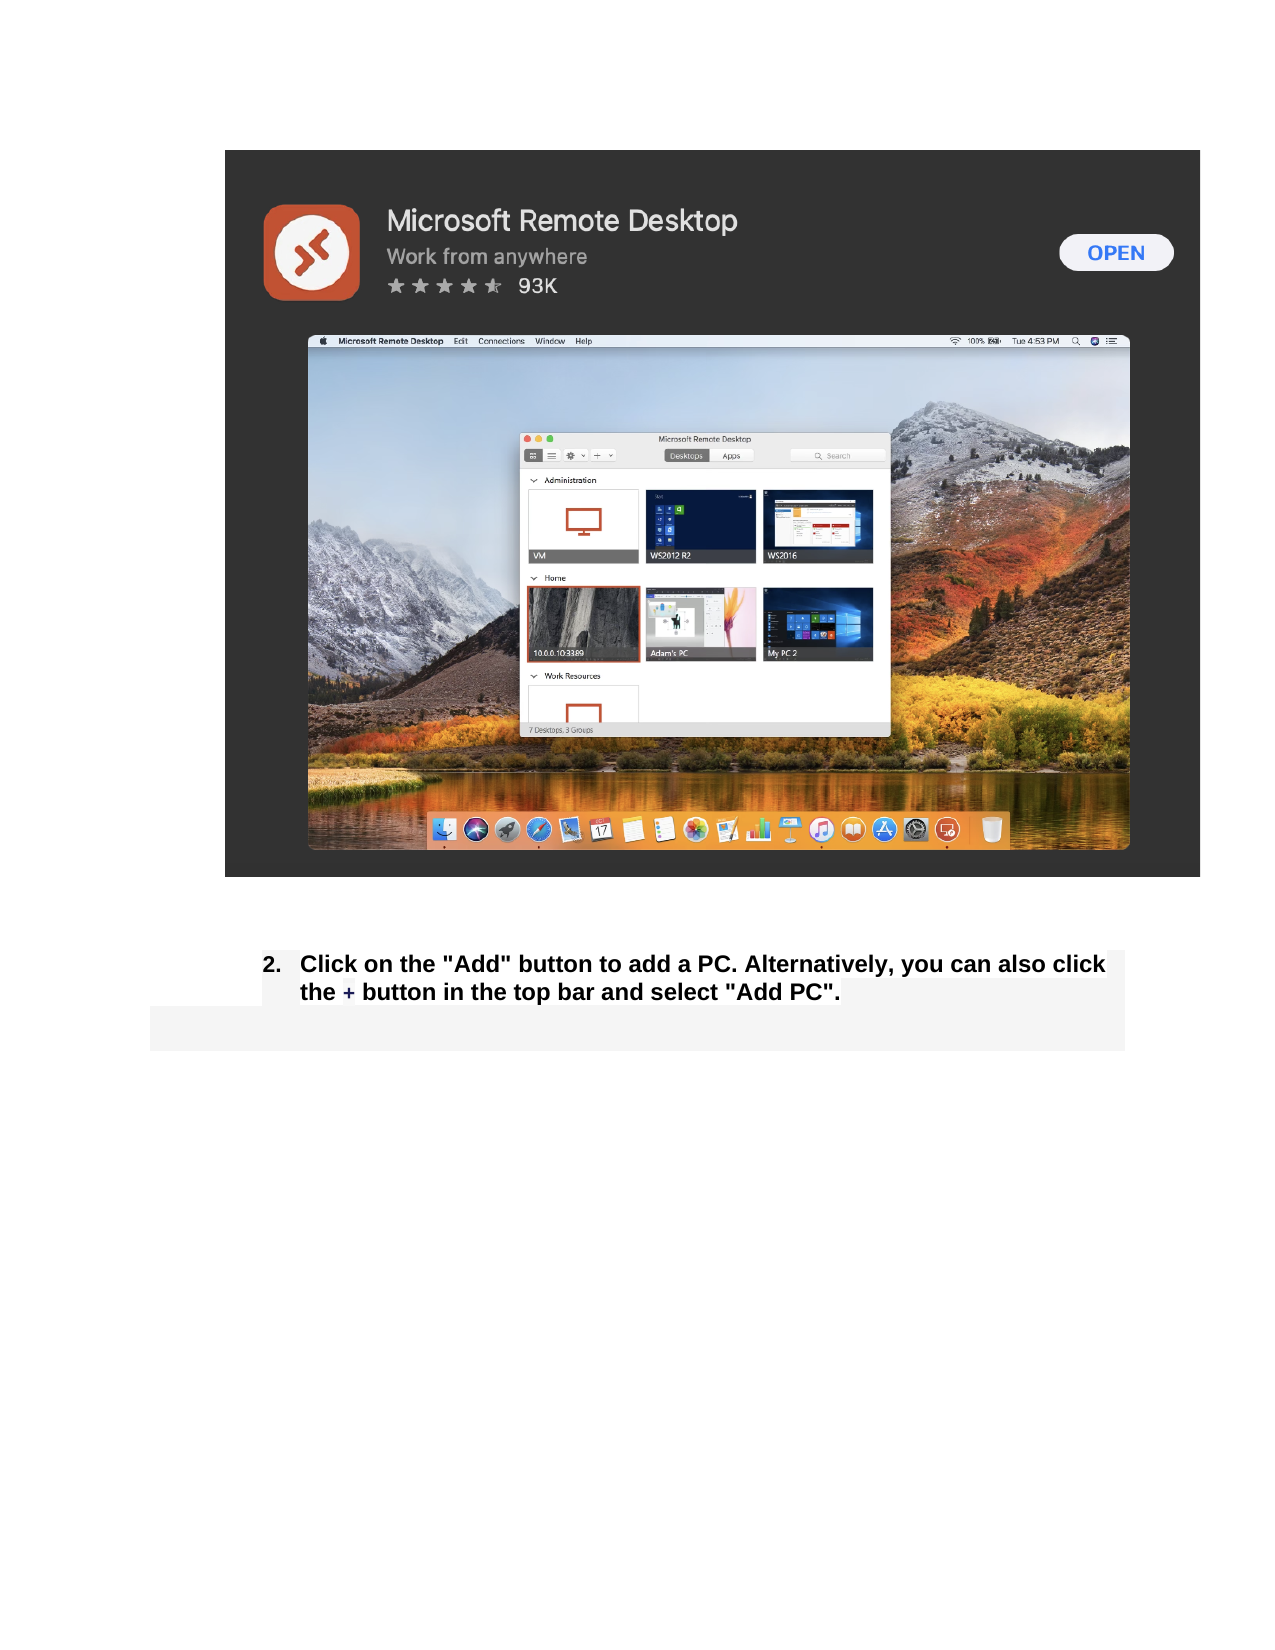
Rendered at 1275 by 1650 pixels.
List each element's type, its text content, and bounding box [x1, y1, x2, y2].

list Click on the "Add" button to add a PC. Alternatively, you can also click the + button in the top bar and select "Add PC". [355, 950, 1125, 1006]
picture [225, 150, 1200, 877]
